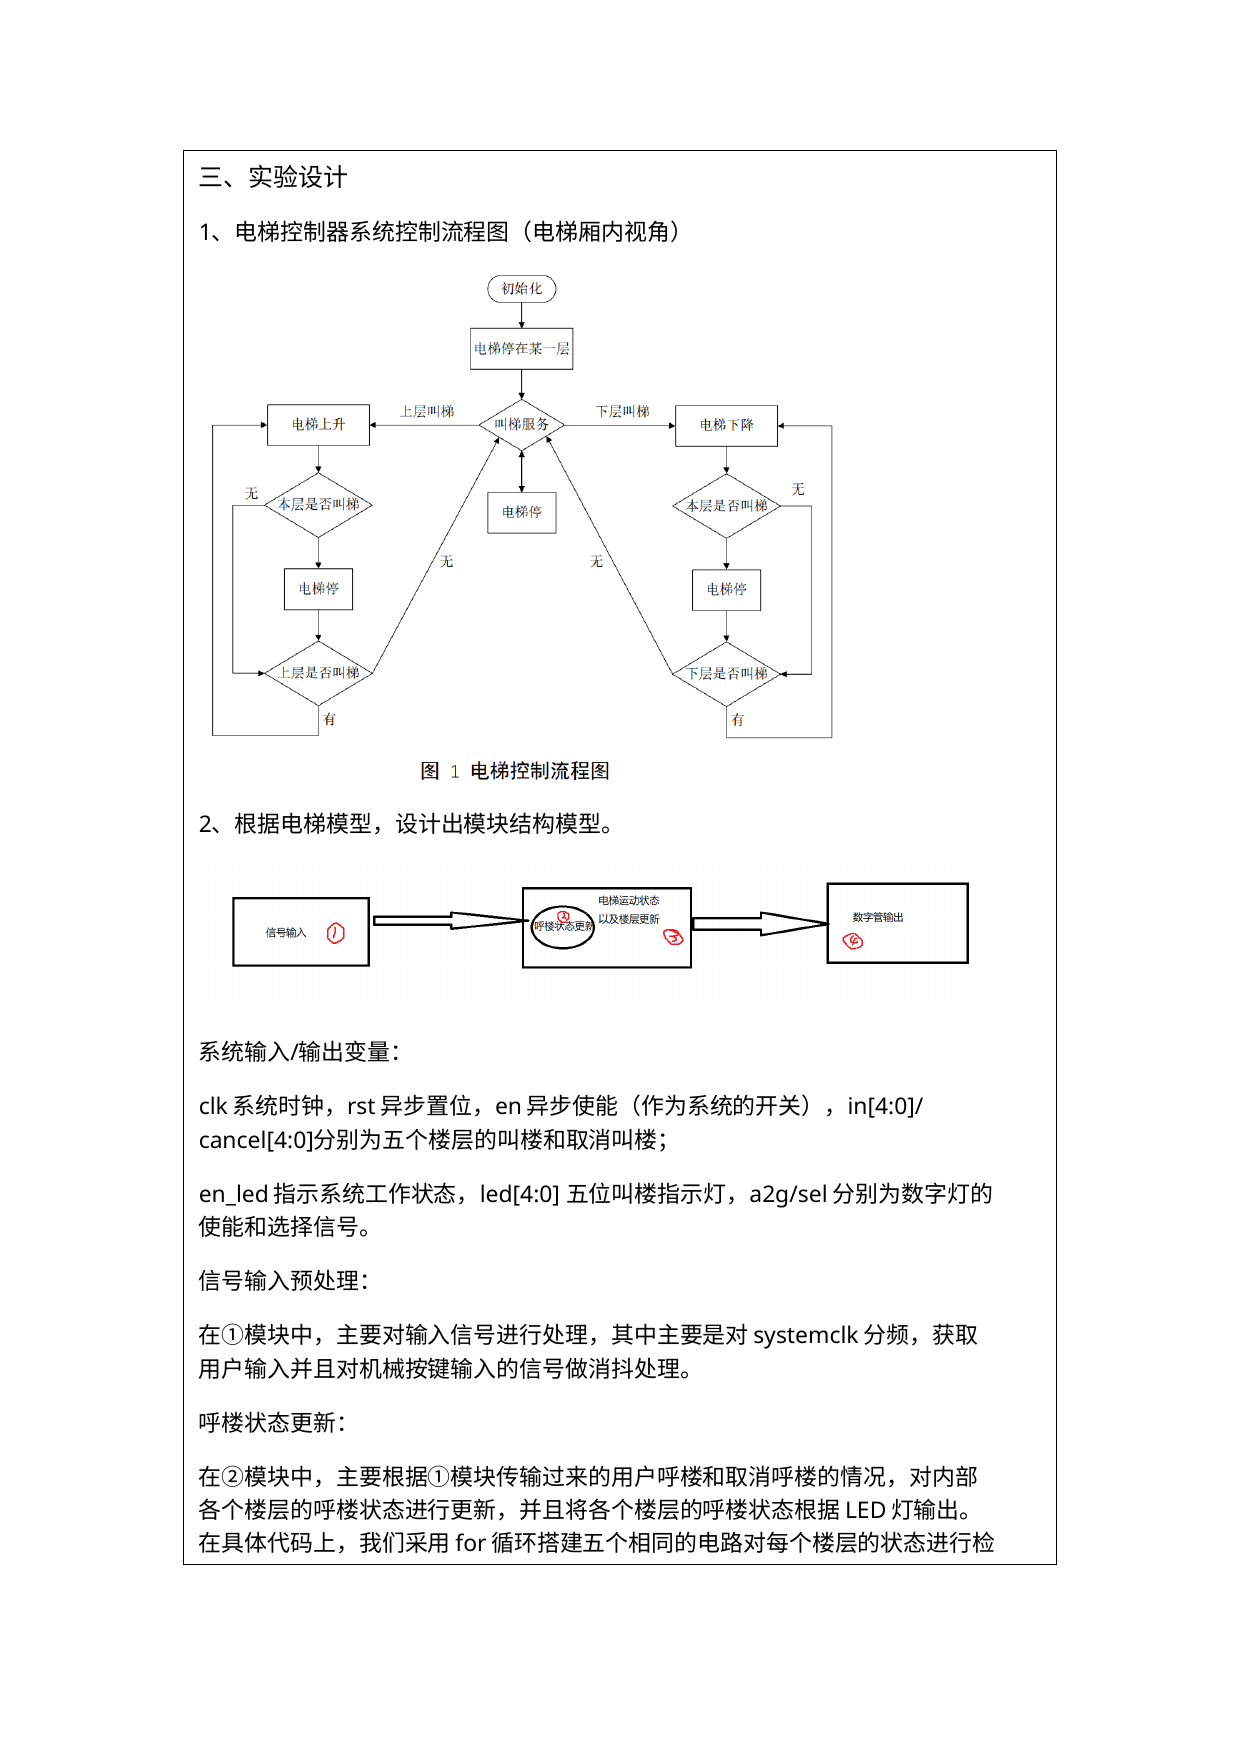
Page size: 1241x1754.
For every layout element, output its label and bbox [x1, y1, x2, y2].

table_cell [184, 151, 1056, 1564]
picture [198, 268, 849, 785]
picture [198, 860, 998, 1014]
